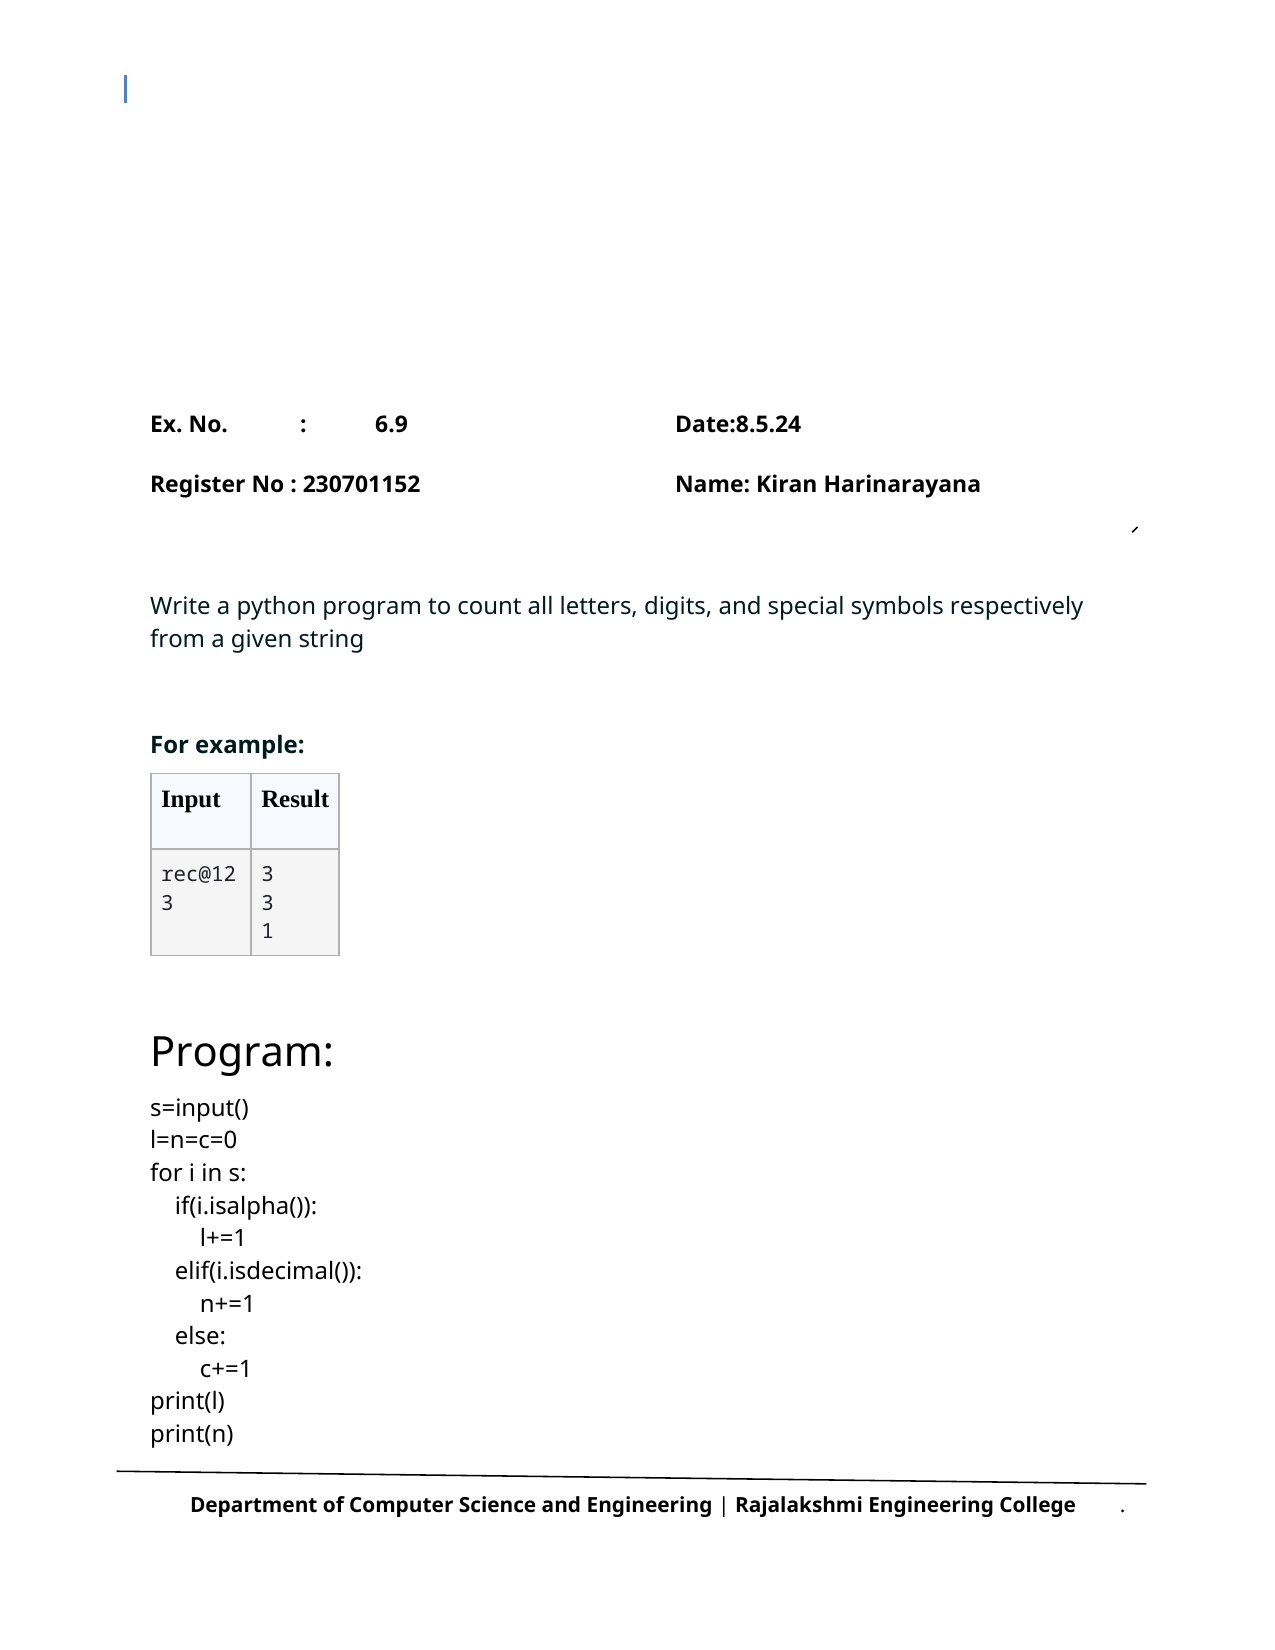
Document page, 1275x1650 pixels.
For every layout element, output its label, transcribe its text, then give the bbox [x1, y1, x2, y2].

text else: [150, 1319, 1125, 1352]
text Program: [150, 1021, 1125, 1078]
text print(n) [150, 1417, 1125, 1449]
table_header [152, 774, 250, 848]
text For example: [150, 727, 1125, 760]
text l+=1 [150, 1221, 1125, 1254]
text s=input() [150, 1091, 1125, 1123]
text print(l) [150, 1384, 1125, 1417]
text Ex. No. : 6.9 Date:8.5.24 [150, 408, 1125, 439]
text c+=1 [150, 1352, 1125, 1384]
text n+=1 [150, 1286, 1125, 1319]
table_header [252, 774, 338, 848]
text Write a python program to count all letters, digits, and special symbols respectively from a given string [150, 589, 1125, 654]
text for i in s: [150, 1156, 1125, 1188]
text if(i.isalpha()): [150, 1188, 1125, 1221]
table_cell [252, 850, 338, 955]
text Register No : 230701152 Name: Kiran Harinarayana [150, 468, 1125, 499]
text l=n=c=0 [150, 1123, 1125, 1156]
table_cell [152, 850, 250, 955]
text elif(i.isdecimal()): [150, 1254, 1125, 1286]
